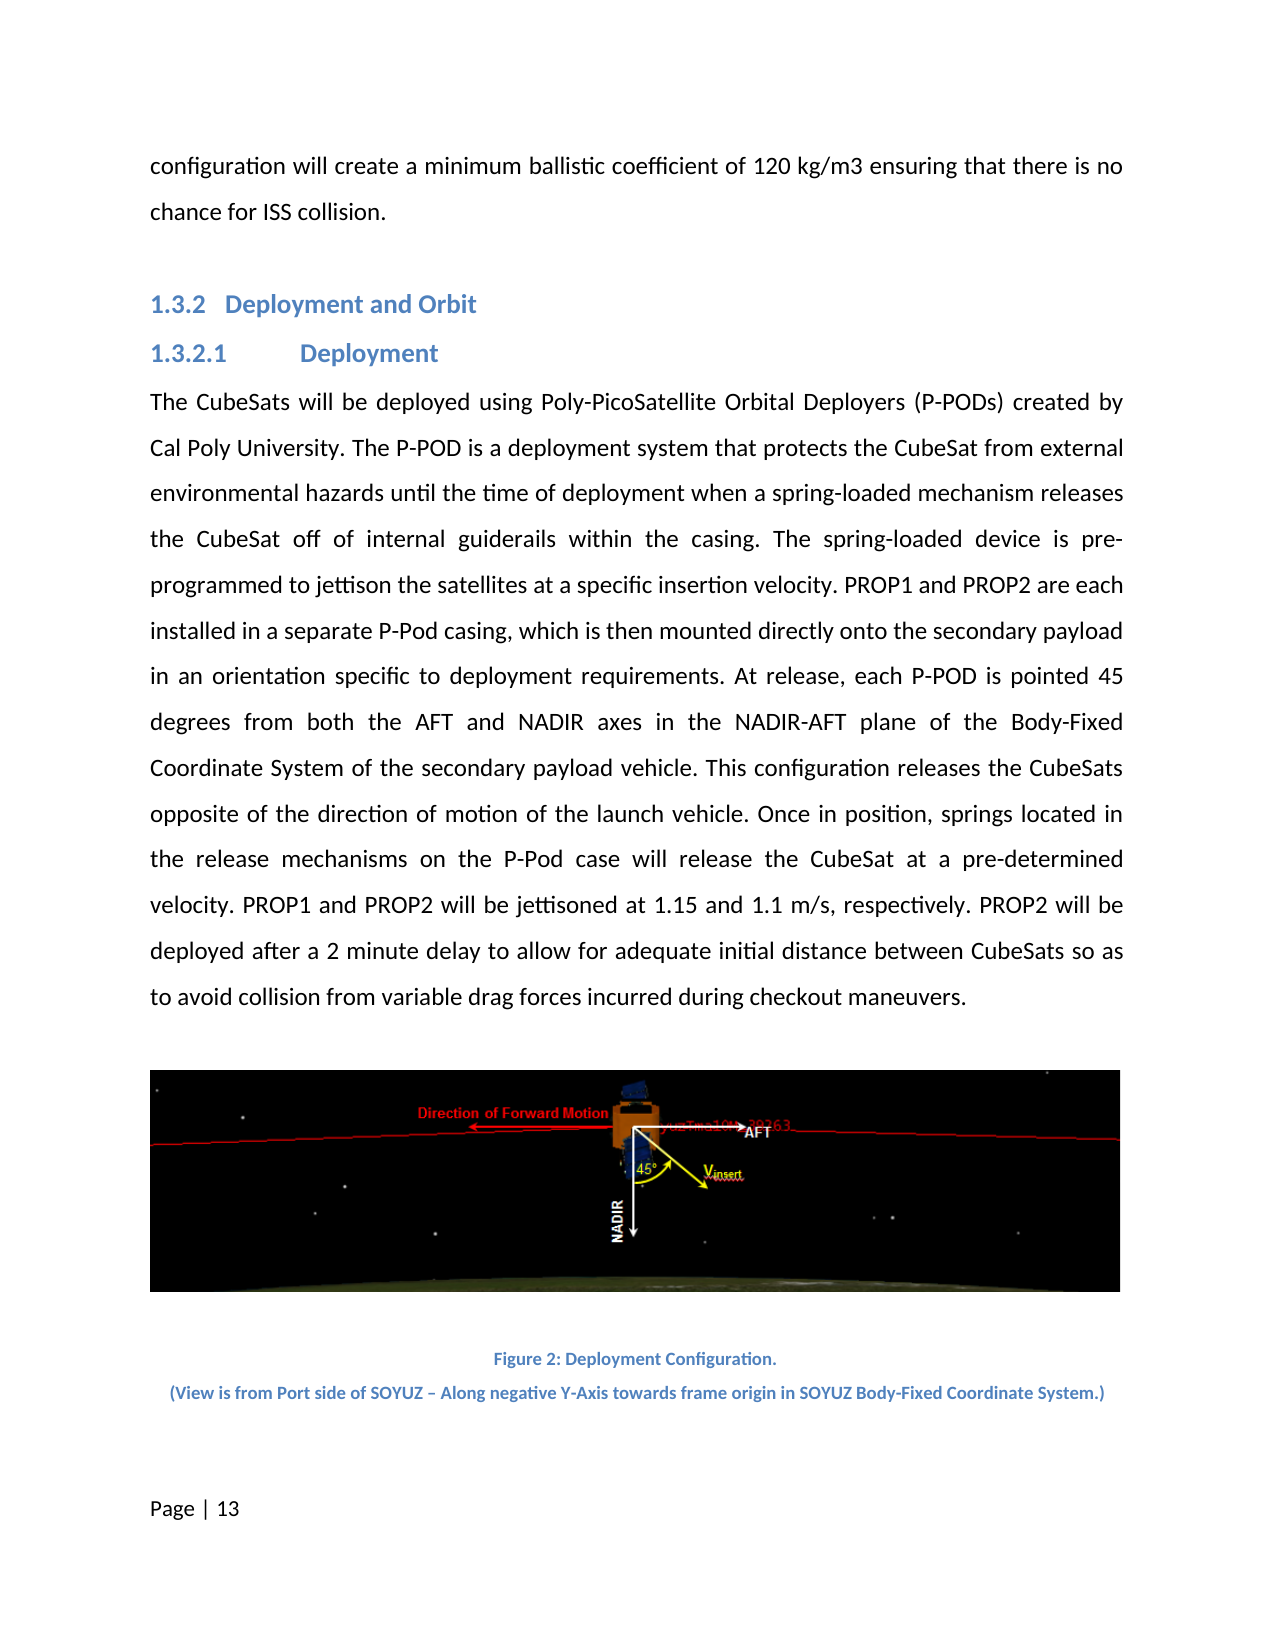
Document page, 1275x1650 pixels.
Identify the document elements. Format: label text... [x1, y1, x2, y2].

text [150, 150, 1125, 226]
subtitle Deployment [150, 337, 1125, 370]
text The CubeSats will be deployed using Poly-PicoSatellite Orbital Deployers (P-PODs) created by Cal Poly University. The P-POD is a deployment system that protects the CubeSat from external environmental hazards until the time of deployment when a spring-loaded mechanism releases the CubeSat off of internal guiderails within the casing. The spring-loaded device is pre-programmed to jettison the satellites at a specific insertion velocity. PROP1 and PROP2 are each installed in a separate P-Pod casing, which is then mounted directly onto the secondary payload in an orientation specific to deployment requirements. At release, each P-POD is pointed 45 degrees from both the AFT and NADIR axes in the NADIR-AFT plane of the Body-Fixed Coordinate System of the secondary payload vehicle. This configuration releases the CubeSats opposite of the direction of motion of the launch vehicle. Once in position, springs located in the release mechanisms on the P-Pod case will release the CubeSat at a pre-determined velocity. PROP1 and PROP2 will be jettisoned at 1.15 and 1.1 m/s, respectively. PROP2 will be deployed after a 2 minute delay to allow for adequate initial distance between CubeSats so as to avoid collision from variable drag forces incurred during checkout maneuvers. [150, 386, 1125, 1011]
subtitle Deployment and Orbit [150, 287, 1125, 320]
picture [150, 1070, 1121, 1292]
